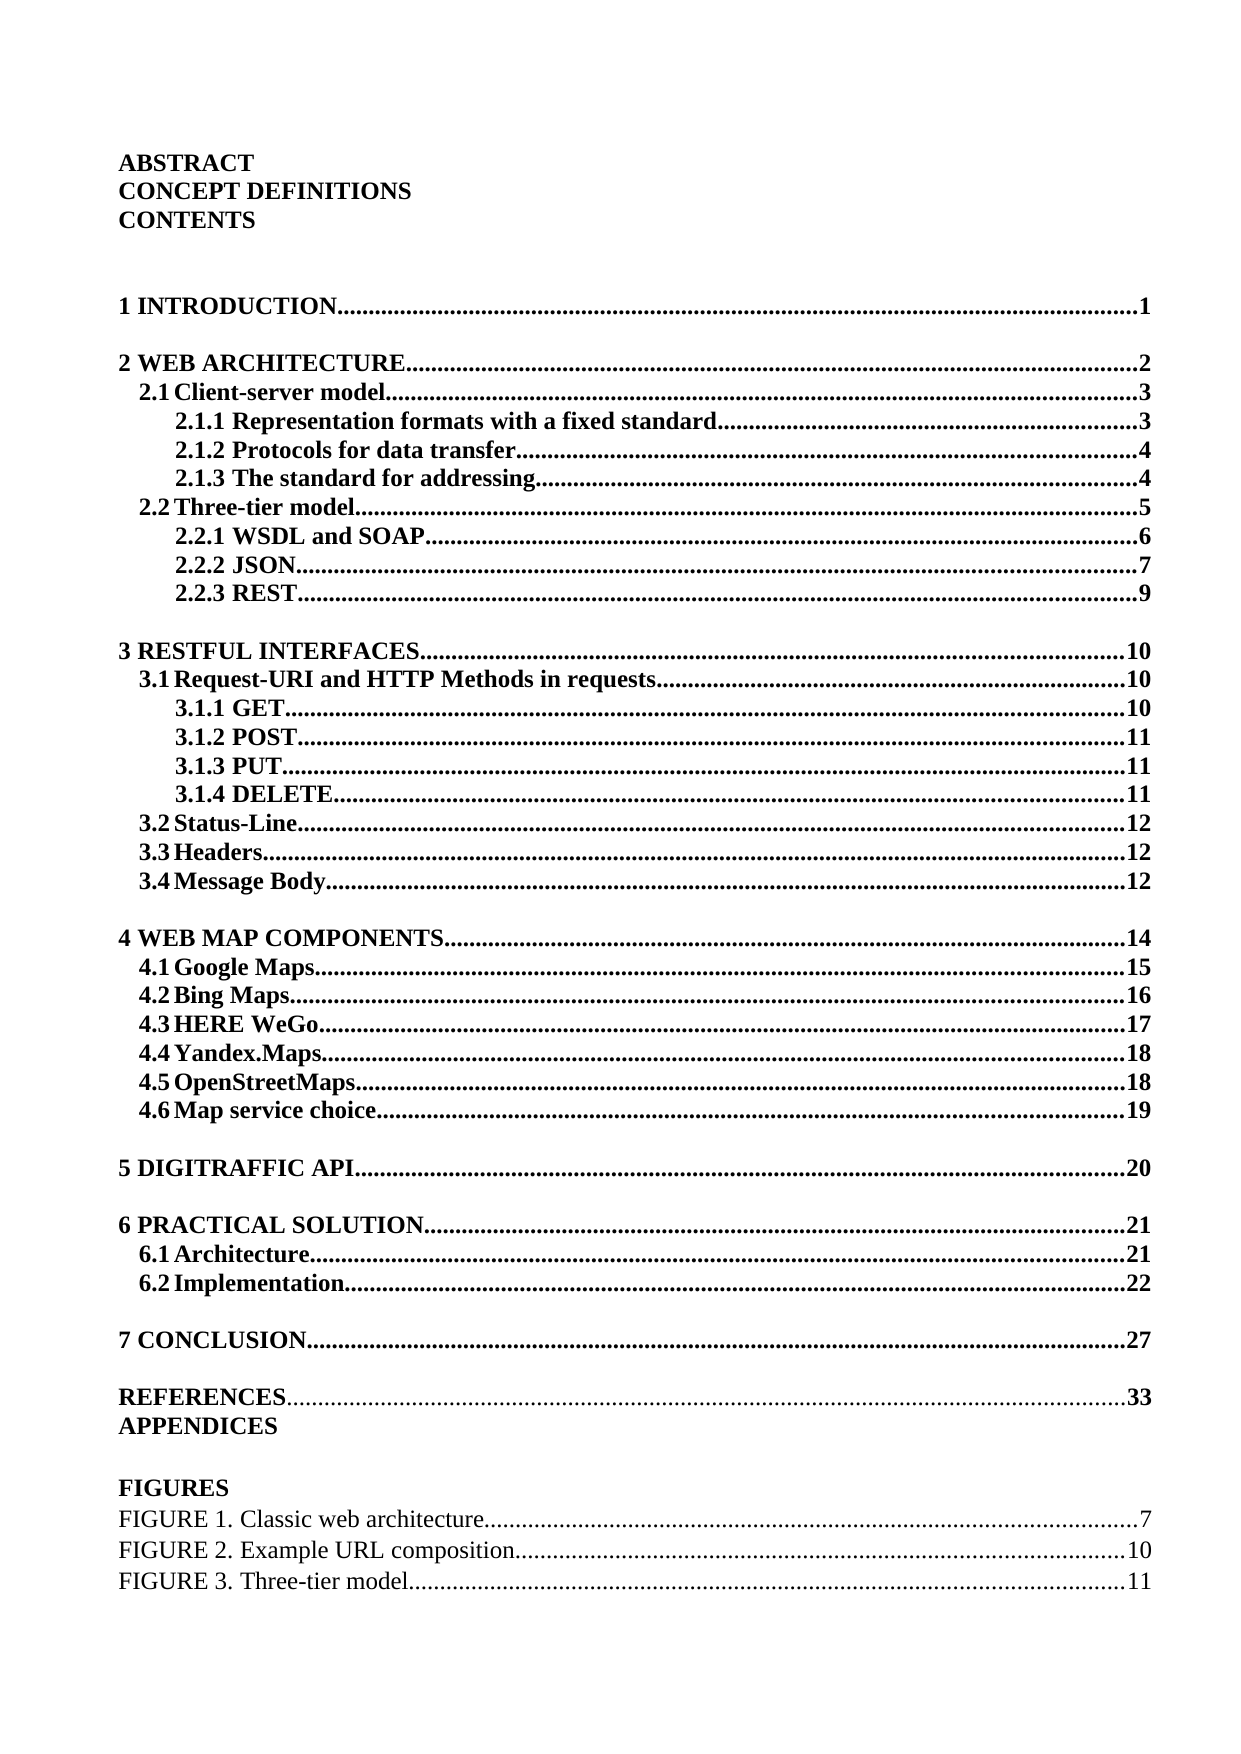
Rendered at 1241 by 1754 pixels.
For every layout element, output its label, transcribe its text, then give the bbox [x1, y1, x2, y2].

text CONCEPT DEFINITIONS [118, 176, 1152, 205]
text 4.2 Bing Maps 16 [139, 981, 1152, 1009]
text 6 Practical solution 21 [118, 1210, 1152, 1239]
text 3.1 Request-URI and HTTP Methods in requests 10 [139, 664, 1152, 693]
text 3.1.1 GET 10 [175, 693, 1152, 722]
text 2 Web architecture 2 [118, 348, 1152, 377]
text 3.3 Headers 12 [139, 837, 1152, 866]
text FIGURES [118, 1473, 1152, 1502]
text 3.1.3 PUT 11 [175, 751, 1152, 779]
text 2.1 Client-server model 3 [139, 377, 1152, 406]
text 7 Conclusion 27 [118, 1325, 1152, 1354]
text 6.1 Architecture 21 [139, 1239, 1152, 1268]
text 2.2.2 JSON 7 [175, 550, 1152, 578]
text CONTENTS [118, 205, 1152, 234]
text 3.1.2 POST 11 [175, 722, 1152, 751]
text 2.1.1 Representation formats with a fixed standard 3 [175, 406, 1152, 435]
text 2.2 Three-tier model 5 [139, 492, 1152, 521]
text ABSTRACT [118, 148, 1152, 176]
text 4.5 OpenStreetMaps 18 [139, 1067, 1152, 1096]
text 1 INTRODUCTION 1 [118, 291, 1152, 320]
text FIGURE 2. Example URL composition 10 [118, 1535, 1152, 1564]
text APPENDICES [118, 1411, 1152, 1440]
text 3 RESTFUL INTERFACES 10 [118, 636, 1152, 664]
text FIGURE 3. Three-tier model 11 [118, 1566, 1152, 1595]
text FIGURE 1. Classic web architecture 7 [118, 1504, 1152, 1533]
text 4.3 HERE WeGo 17 [139, 1009, 1152, 1038]
text 5 DIGITRAFFIC API 20 [118, 1153, 1152, 1182]
text 2.1.3 The standard for addressing 4 [175, 463, 1152, 492]
text 3.4 Message Body 12 [139, 866, 1152, 894]
text 4.4 Yandex.Maps 18 [139, 1038, 1152, 1067]
text 3.1.4 DELETE 11 [175, 779, 1152, 808]
text REFERENCES 33 [118, 1382, 1152, 1411]
text 6.2 Implementation 22 [139, 1268, 1152, 1296]
text 4 Web map components 14 [118, 923, 1152, 952]
text 2.1.2 Protocols for data transfer 4 [175, 435, 1152, 463]
text 3.2 Status-Line 12 [139, 808, 1152, 837]
text 4.6 Map service choice 19 [139, 1096, 1152, 1124]
text 2.2.3 REST 9 [175, 578, 1152, 607]
text 2.2.1 WSDL and SOAP 6 [175, 521, 1152, 550]
text 4.1 Google Maps 15 [139, 952, 1152, 981]
